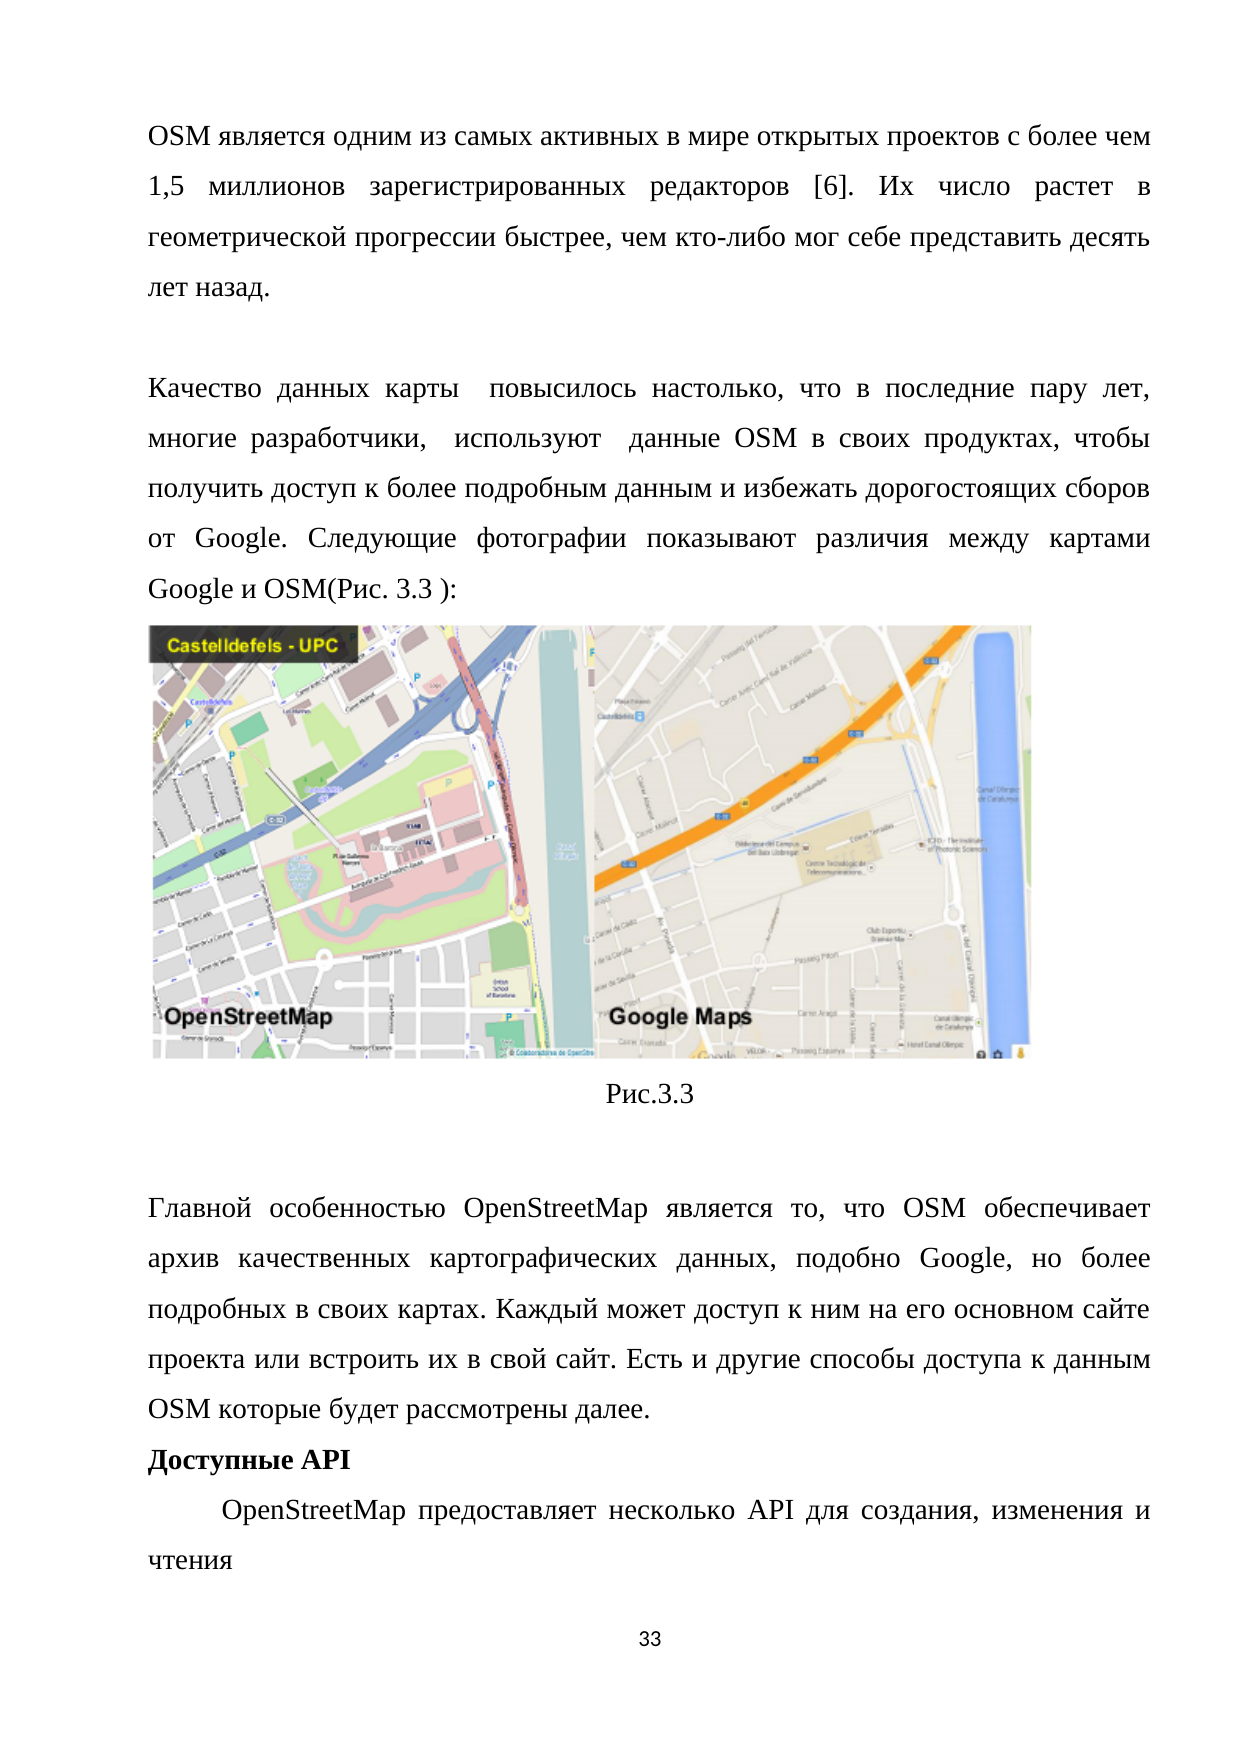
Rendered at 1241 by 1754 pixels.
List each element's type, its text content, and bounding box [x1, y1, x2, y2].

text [148, 118, 1152, 453]
text Главной особенностью OpenStreetMap является то, что OSM обеспечивает архив качественных картографических данных, подобно Google, но более подробных в своих картах. Каждый может доступ к ним на его основном сайте проекта или встроить их в свой сайт. Есть и другие способы доступа к данным OSM которые будет рассмотрены далее. [148, 1341, 1152, 1576]
text Рис.3.3 [148, 1227, 1152, 1260]
picture [147, 772, 1033, 1213]
text Качество данных карты повысилось настолько, что в последние пару лет, многие разработчики, используют данные OSM в своих продуктах, чтобы получить доступ к более подробным данным и избежать дорогостоящих сборов от Google. Следующие фотографии показывают различия между картами Google и OSM(Рис. 3.3 ): [148, 521, 1152, 755]
